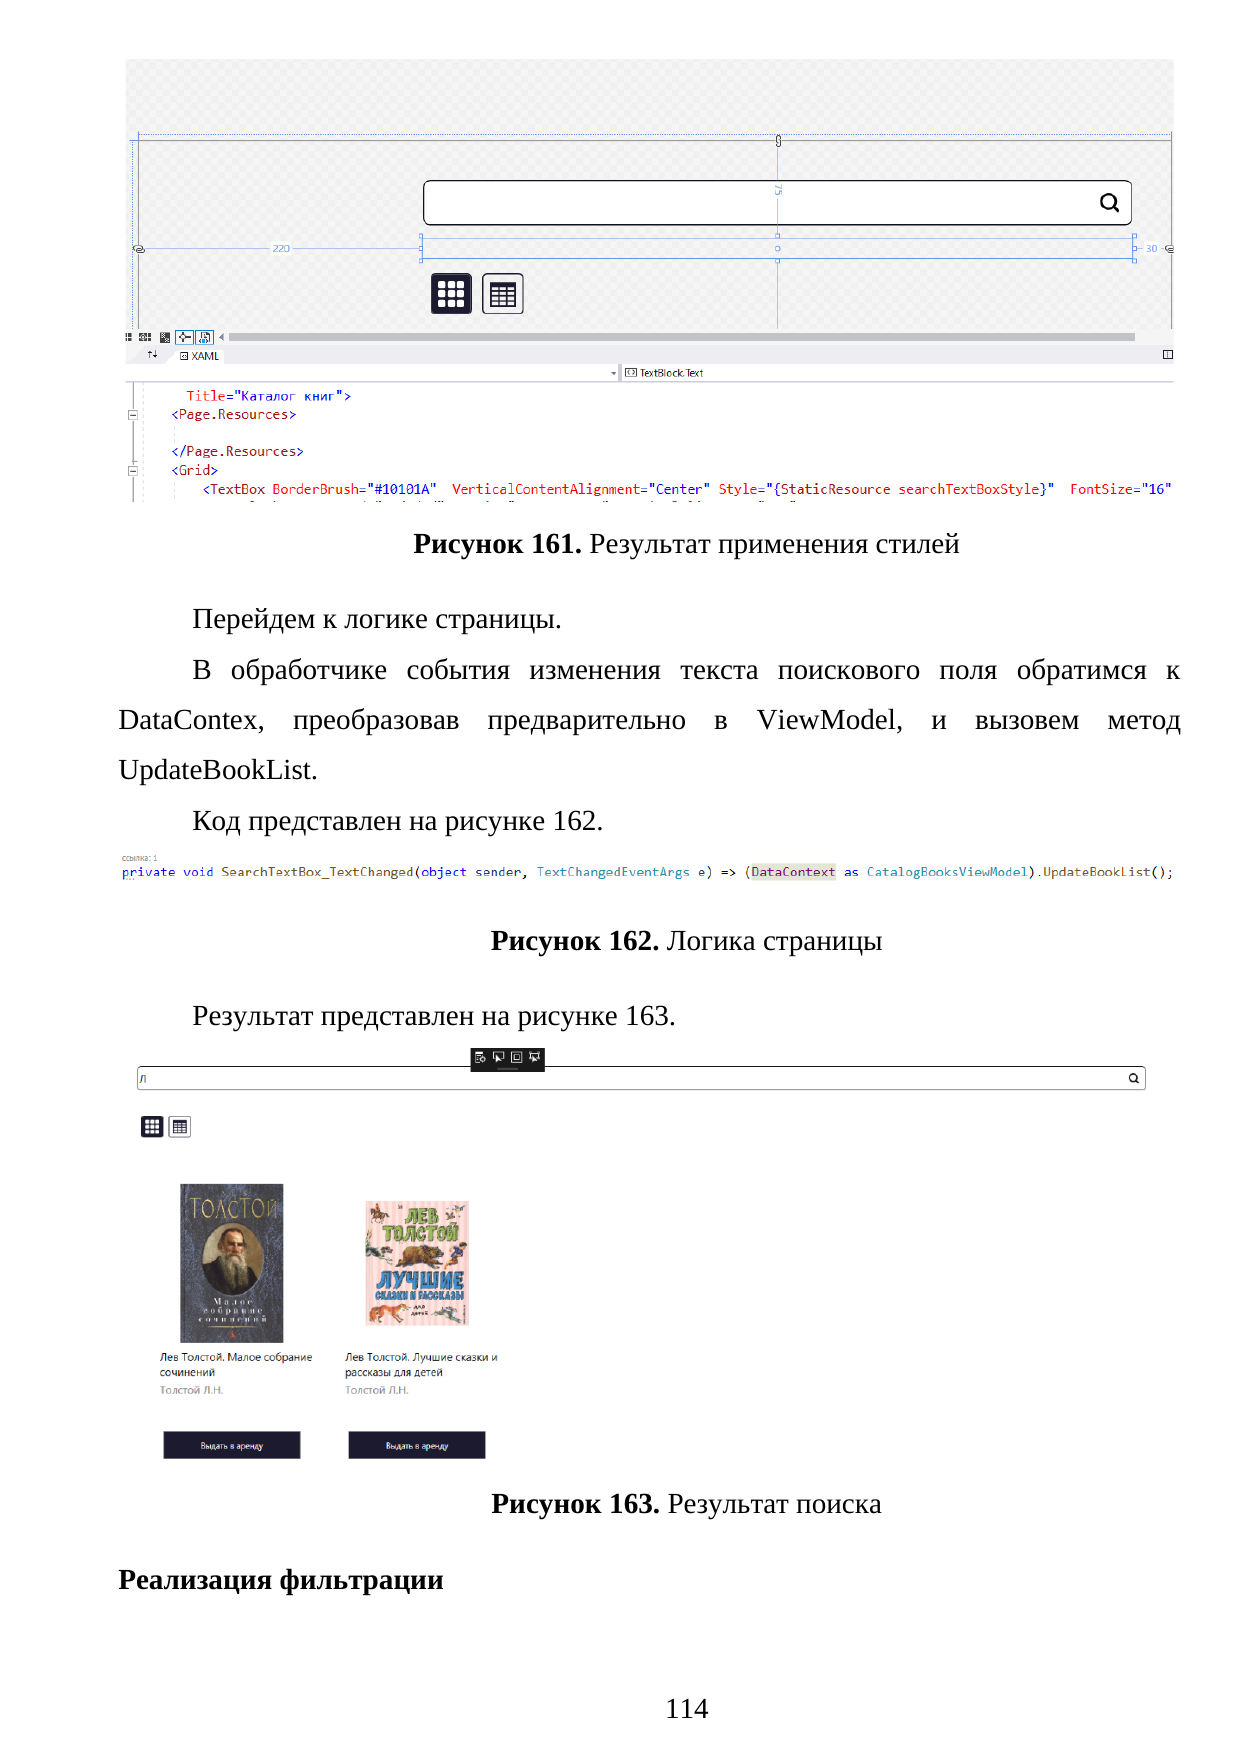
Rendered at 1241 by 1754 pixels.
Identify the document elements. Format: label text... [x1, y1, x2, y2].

text Результат представлен на рисунке 163. [118, 998, 1181, 1032]
picture [134, 1048, 1166, 1462]
picture [125, 59, 1174, 502]
text Реализация фильтрации [118, 1562, 1181, 1596]
picture [118, 853, 1180, 898]
text Рисунок 163. Результат поиска [118, 1487, 1181, 1520]
text Перейдем к логике страницы. [118, 602, 1181, 635]
text Код представлен на рисунке 162. [118, 803, 1181, 836]
text Рисунок 161. Результат применения стилей [118, 526, 1181, 560]
text Рисунок 162. Логика страницы [118, 923, 1181, 956]
text В обработчике события изменения текста поискового поля обратимся к DataContex, преобразовав предварительно в ViewModel, и вызовем метод UpdateBookList. [118, 652, 1181, 786]
